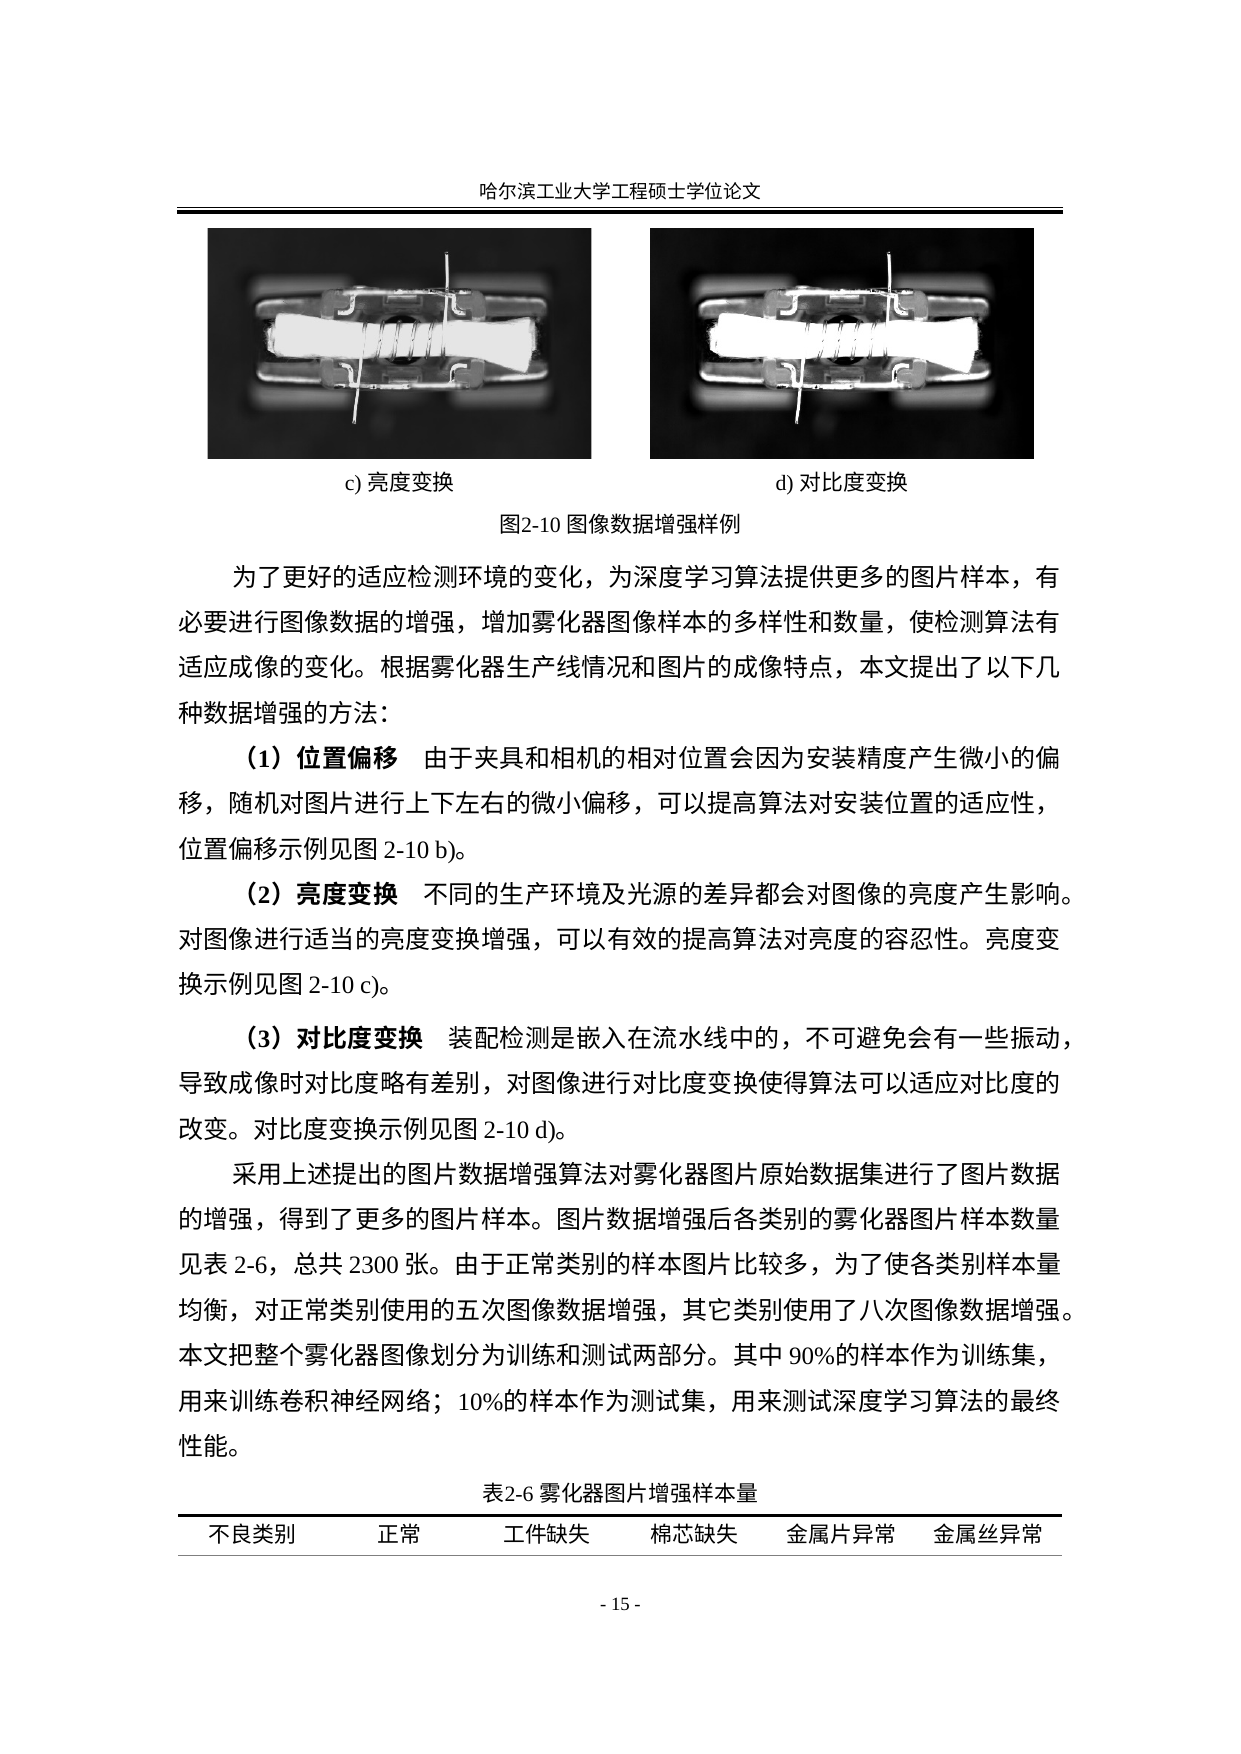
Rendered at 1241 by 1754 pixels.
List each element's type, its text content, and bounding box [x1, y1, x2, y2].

table_header 金属丝异常 [915, 1517, 1062, 1554]
picture [650, 228, 1034, 459]
table_header 正常 [326, 1517, 473, 1554]
text 为了更好的适应检测环境的变化，为深度学习算法提供更多的图片样本，有必要进行图像数据的增强，增加雾化器图像样本的多样性和数量，使检测算法有适应成像的变化。根据雾化器生产线情况和图片的成像特点，本文提出了以下几种数据增强的方法： [178, 557, 1062, 729]
table_header 金属片异常 [768, 1517, 915, 1554]
table_header 棉芯缺失 [620, 1517, 767, 1554]
table_cell d) 对比度变换 [621, 229, 1063, 503]
table_header 工件缺失 [473, 1517, 620, 1554]
table_header 不良类别 [178, 1517, 326, 1554]
table_cell c) 亮度变换 [178, 229, 621, 503]
picture [207, 228, 592, 459]
